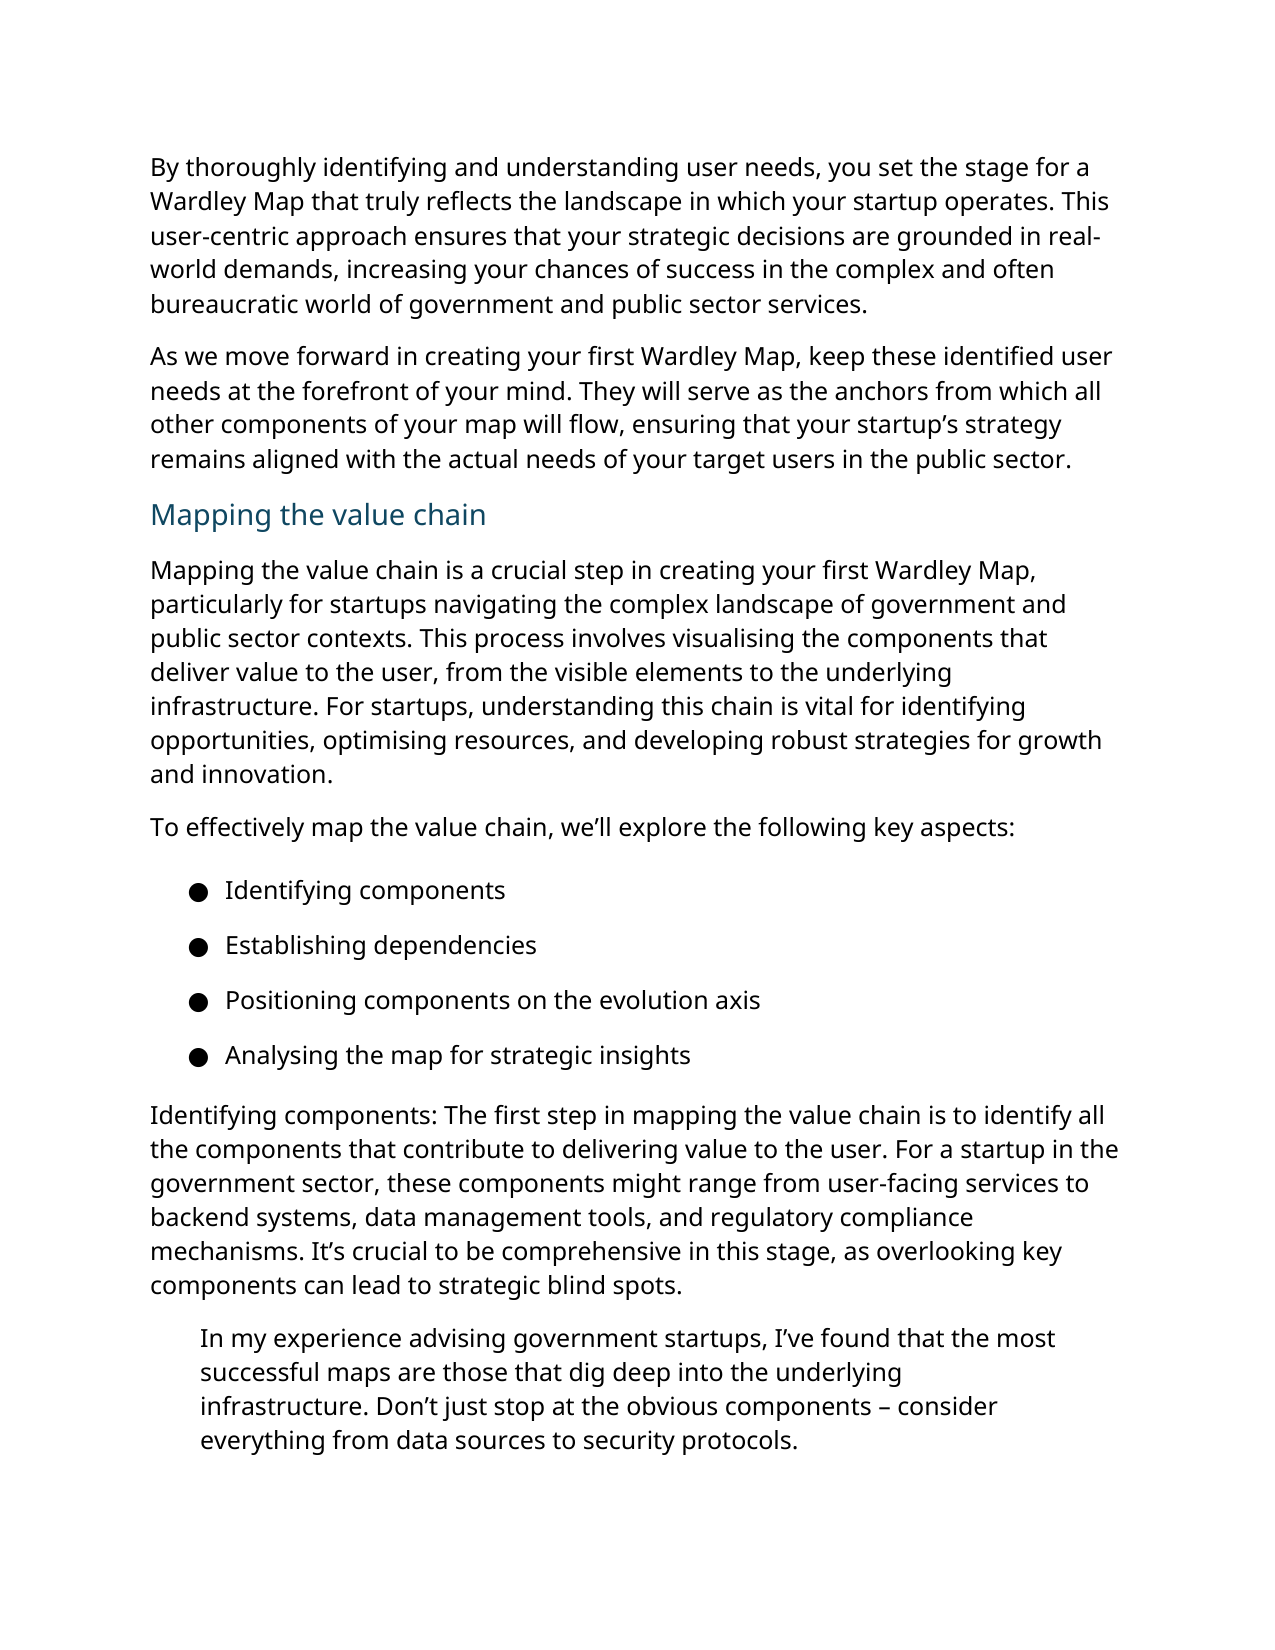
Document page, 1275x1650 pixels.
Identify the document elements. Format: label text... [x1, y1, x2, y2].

list Establishing dependencies [187, 917, 1125, 969]
list Identifying components [187, 862, 1125, 914]
subtitle Mapping the value chain [150, 494, 1125, 534]
list Positioning components on the evolution axis [187, 972, 1125, 1024]
text As we move forward in creating your first Wardley Map, keep these identified user needs at the forefront of your mind. They will serve as the anchors from which all other components of your map will flow, ensuring that your startup’s strategy remains aligned with the actual needs of your target users in the public sector. [150, 339, 1125, 475]
text Mapping the value chain is a crucial step in creating your first Wardley Map, particularly for startups navigating the complex landscape of government and public sector contexts. This process involves visualising the components that deliver value to the user, from the visible elements to the underlying infrastructure. For startups, understanding this chain is vital for identifying opportunities, optimising resources, and developing robust strategies for growth and innovation. [150, 552, 1125, 791]
text To effectively map the value chain, we’ll explore the following key aspects: [150, 810, 1125, 844]
text Identifying components: The first step in mapping the value chain is to identify all the components that contribute to delivering value to the user. For a startup in the government sector, these components might range from user-facing services to backend systems, data management tools, and regulatory compliance mechanisms. It’s crucial to be comprehensive in this stage, as overlooking key components can lead to strategic blind spots. [150, 1097, 1125, 1302]
list Analysing the map for strategic insights [187, 1027, 1125, 1079]
text In my experience advising government startups, I’ve found that the most successful maps are those that dig deep into the underlying infrastructure. Don’t just stop at the obvious components – consider everything from data sources to security protocols. [200, 1321, 1075, 1457]
text By thoroughly identifying and understanding user needs, you set the stage for a Wardley Map that truly reflects the landscape in which your startup operates. This user-centric approach ensures that your strategic decisions are grounded in real-world demands, increasing your chances of success in the complex and often bureaucratic world of government and public sector services. [150, 150, 1125, 320]
